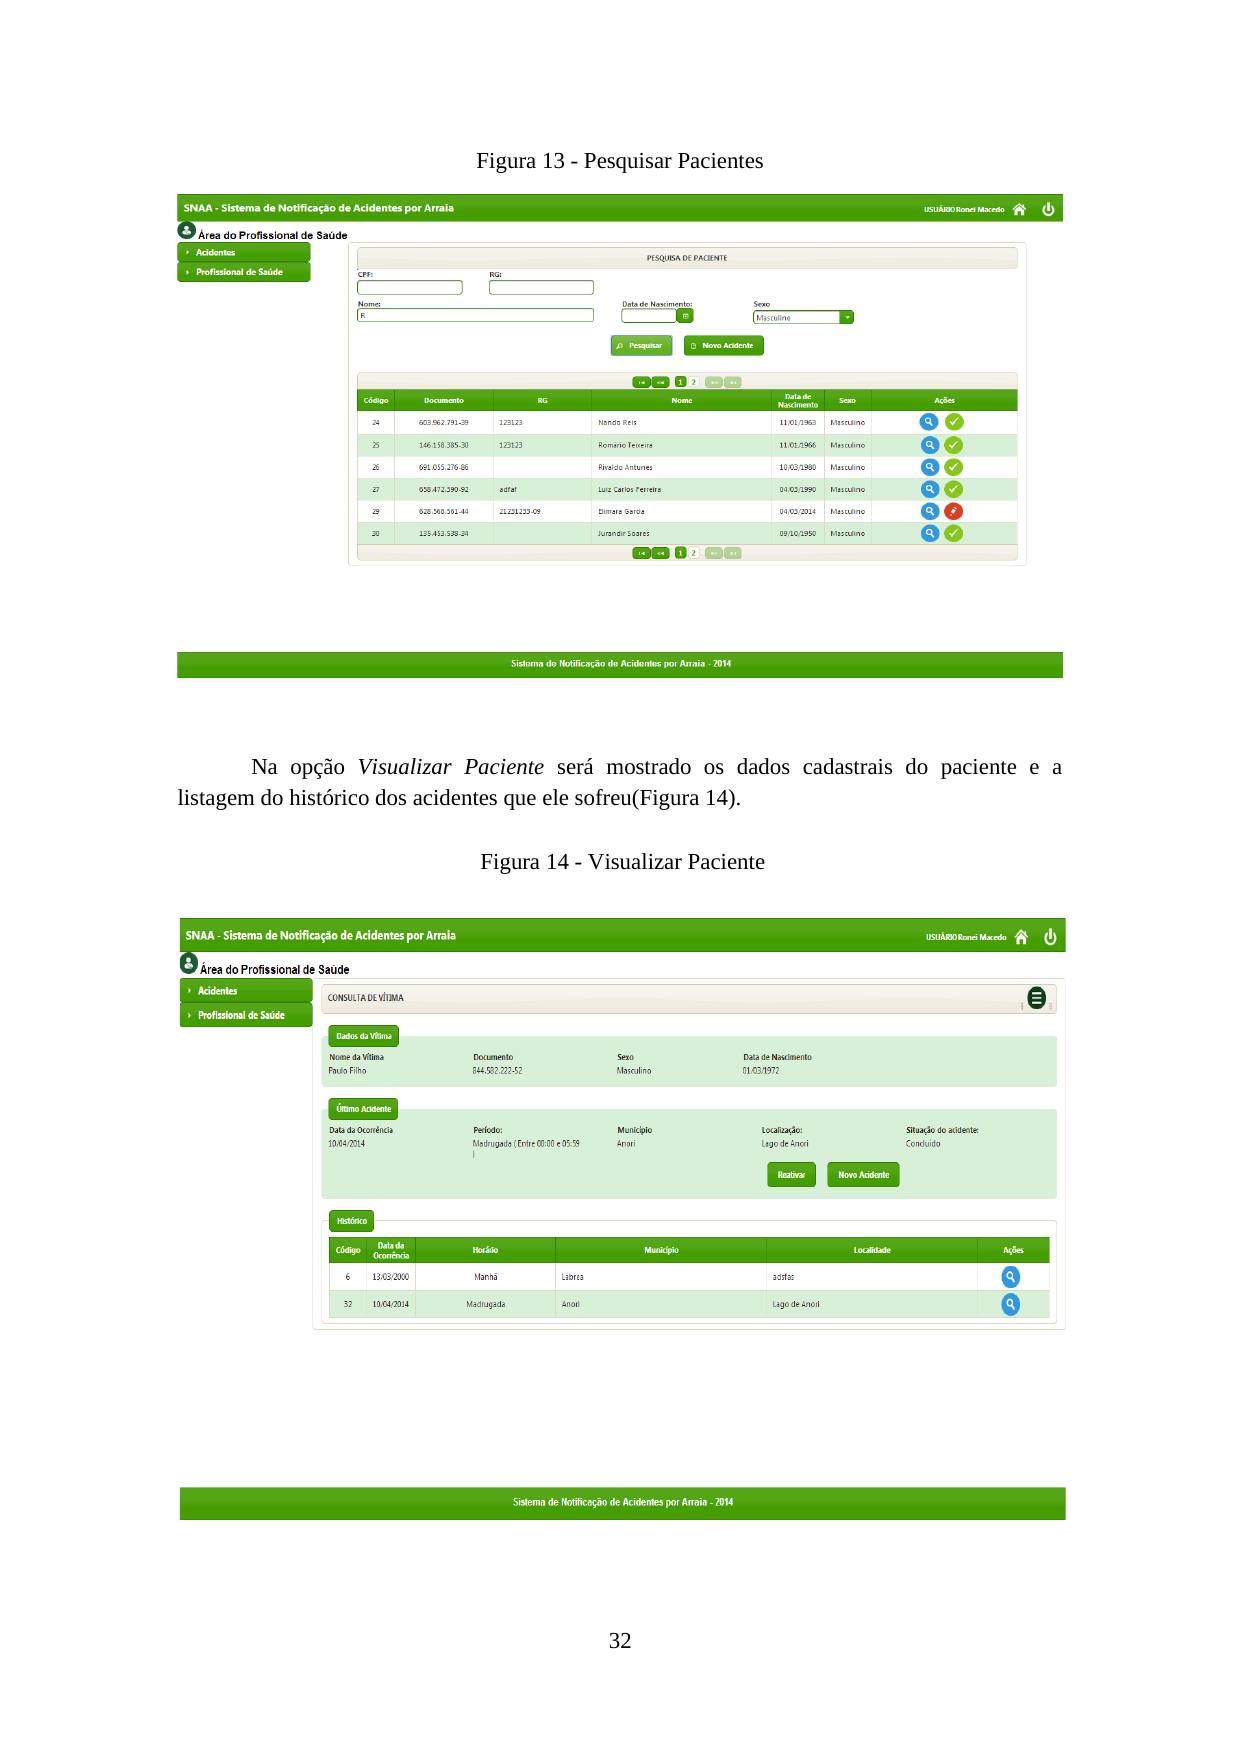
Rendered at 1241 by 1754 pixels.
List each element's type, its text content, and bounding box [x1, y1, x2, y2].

text Na opção Visualizar Paciente será mostrado os dados cadastrais do paciente e a listagem do histórico dos acidentes que ele sofreu(Figura 14). [177, 753, 1063, 810]
picture [179, 918, 1066, 1520]
text Figura 13 - Pesquisar Pacientes [177, 148, 1063, 174]
picture [177, 194, 1063, 678]
